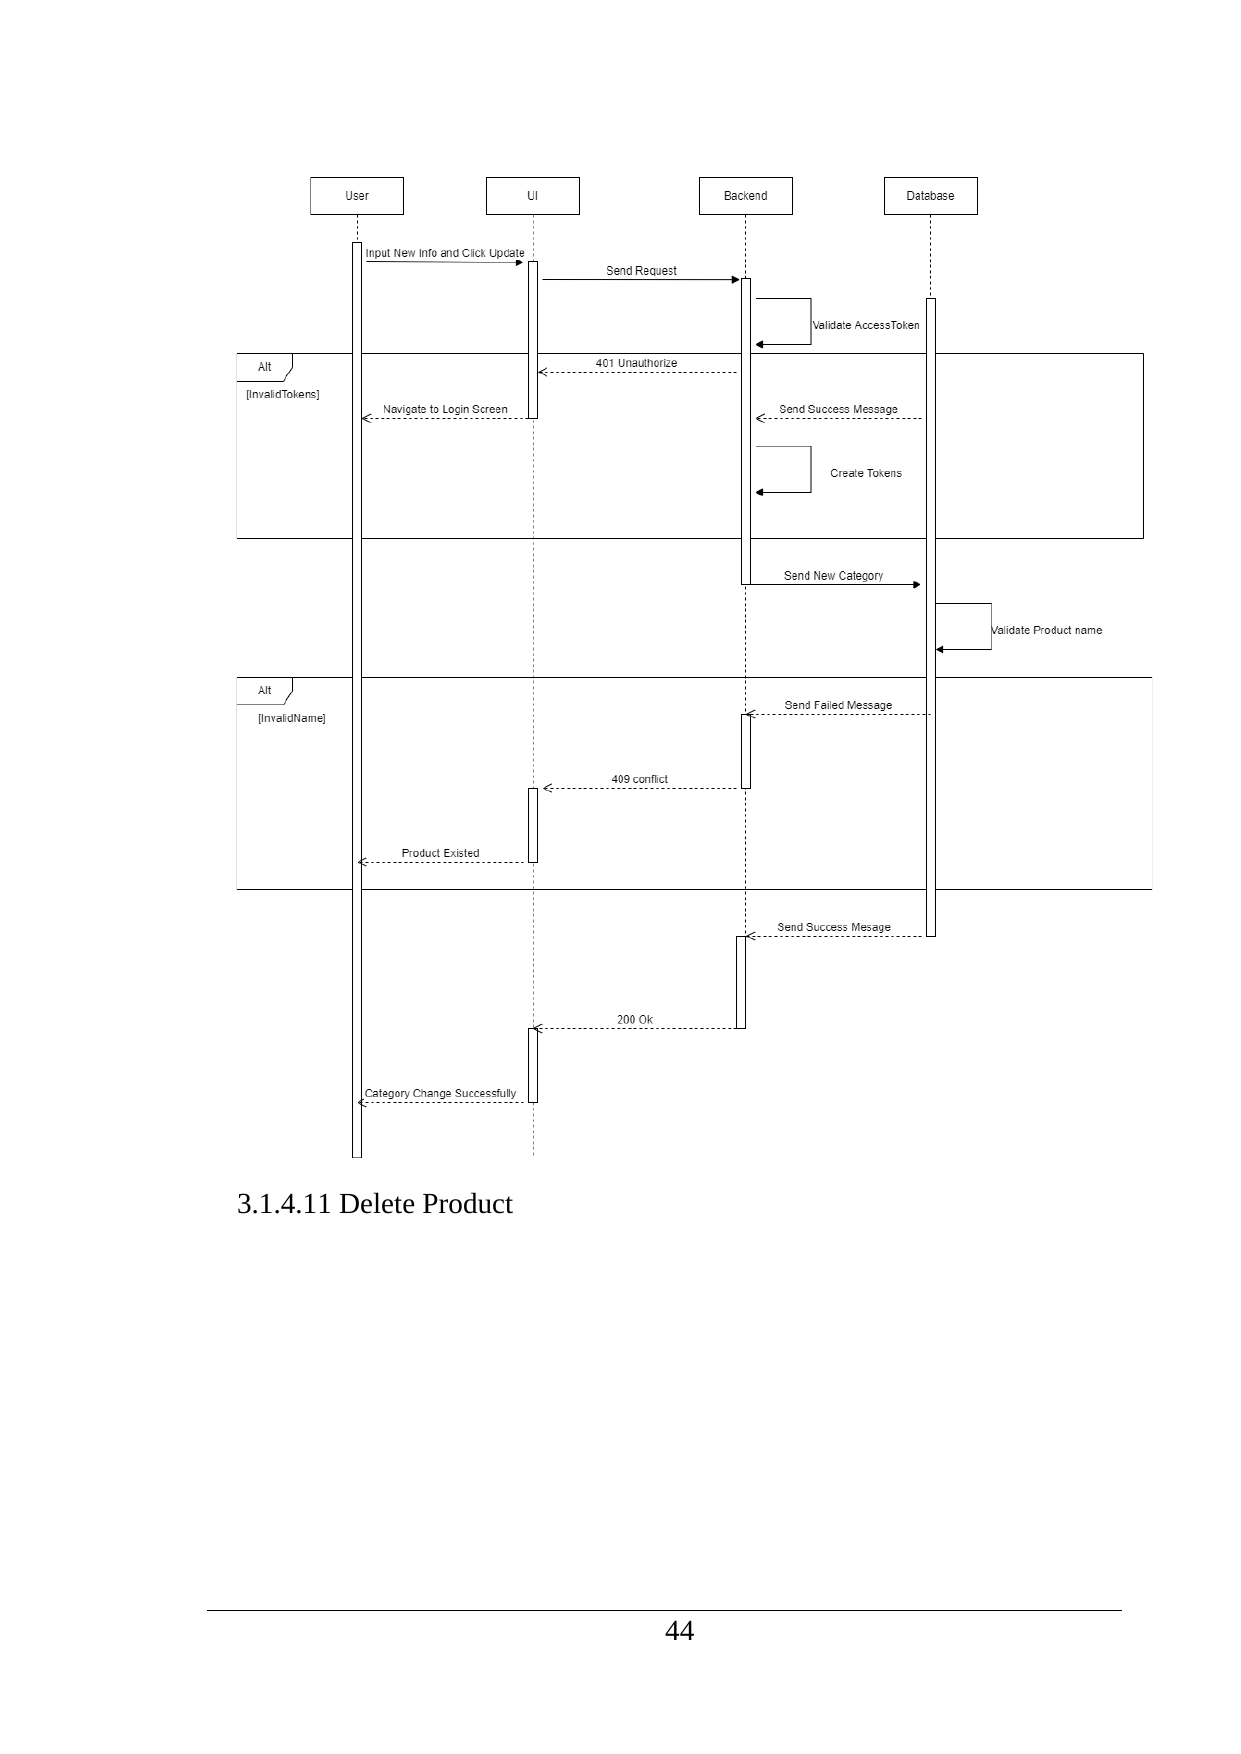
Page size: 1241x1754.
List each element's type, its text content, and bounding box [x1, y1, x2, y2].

picture [236, 177, 1153, 1158]
text 3.1.4.11 Delete Product [207, 1186, 1122, 1220]
